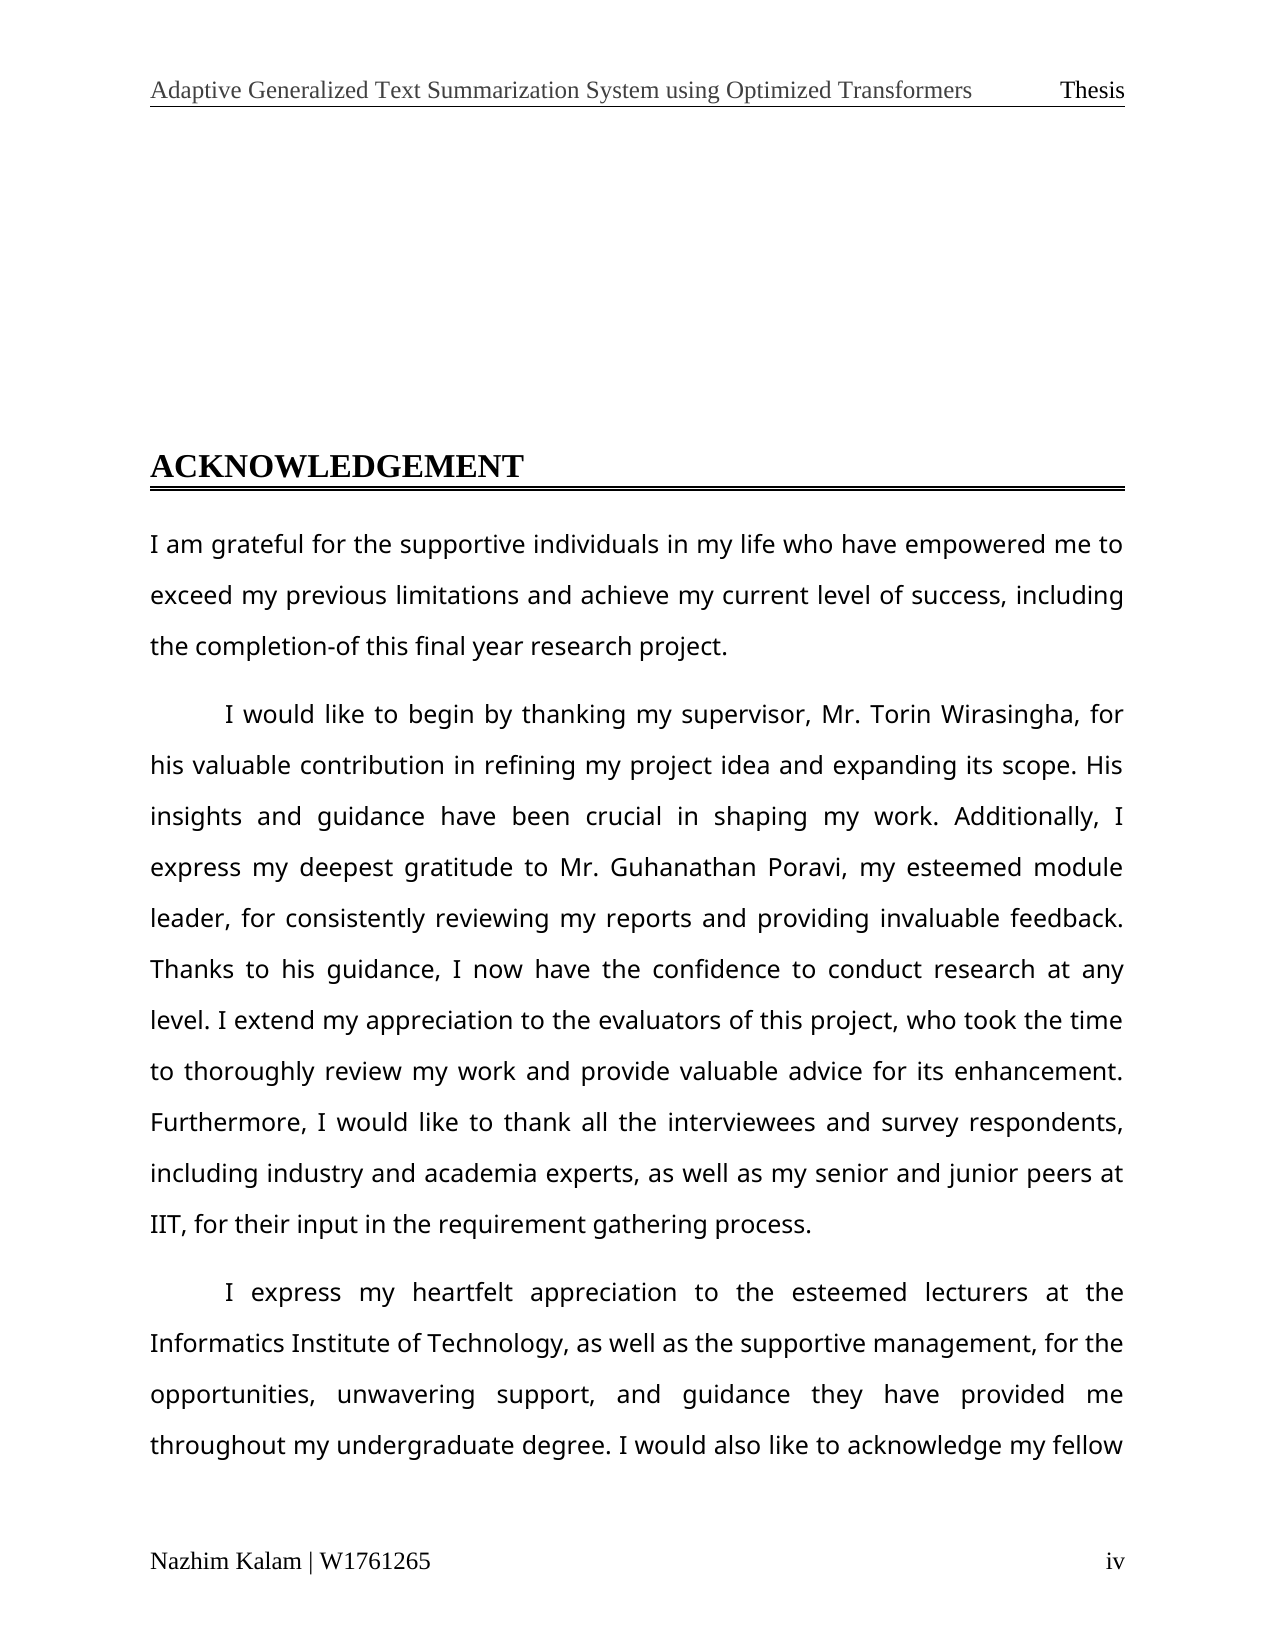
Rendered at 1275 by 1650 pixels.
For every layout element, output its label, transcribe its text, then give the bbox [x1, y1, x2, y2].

text I would like to begin by thanking my supervisor, Mr. Torin Wirasingha, for his valuable contribution in refining my project idea and expanding its scope. His insights and guidance have been crucial in shaping my work. Additionally, I express my deepest gratitude to Mr. Guhanathan Poravi, my esteemed module leader, for consistently reviewing my reports and providing invaluable feedback. Thanks to his guidance, I now have the confidence to conduct research at any level. I extend my appreciation to the evaluators of this project, who took the time to thoroughly review my work and provide valuable advice for its enhancement. Furthermore, I would like to thank all the interviewees and survey respondents, including industry and academia experts, as well as my senior and junior peers at IIT, for their input in the requirement gathering process. [150, 697, 1125, 1241]
text I am grateful for the supportive individuals in my life who have empowered me to exceed my previous limitations and achieve my current level of success, including the completion-of this final year research project. [150, 527, 1125, 663]
subtitle ACKNOWLEDGEMENT [150, 446, 1125, 486]
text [150, 1275, 1125, 1462]
